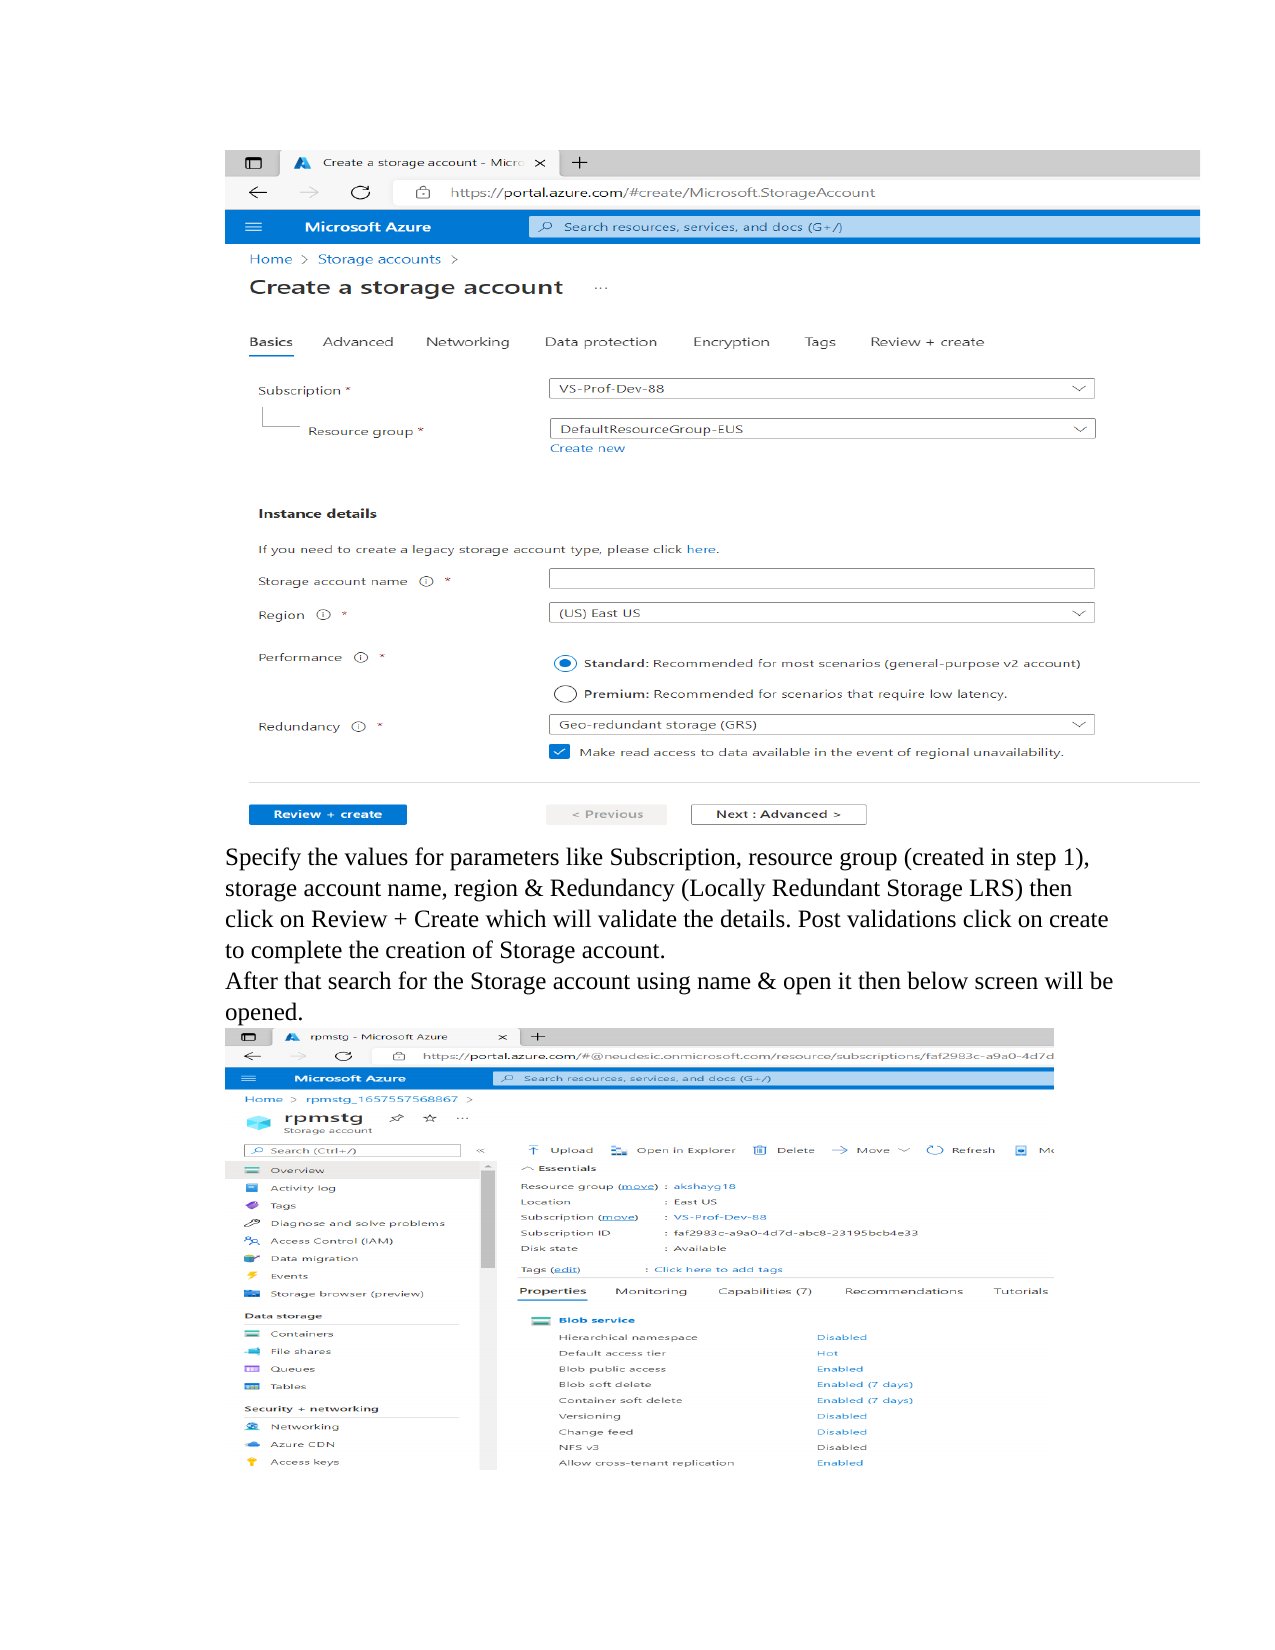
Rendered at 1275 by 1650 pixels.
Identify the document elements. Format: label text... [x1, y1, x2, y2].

list Specify the values for parameters like Subscription, resource group (created in step 1), storage account name, region & Redundancy (Locally Redundant Storage LRS) then click on Review + Create which will validate the details. Post validations click on create to complete the creation of Storage account. [225, 842, 1125, 964]
picture [225, 150, 1200, 840]
picture [225, 1028, 1054, 1470]
list After that search for the Storage account using name & open it then below screen will be opened. [225, 966, 1125, 1026]
